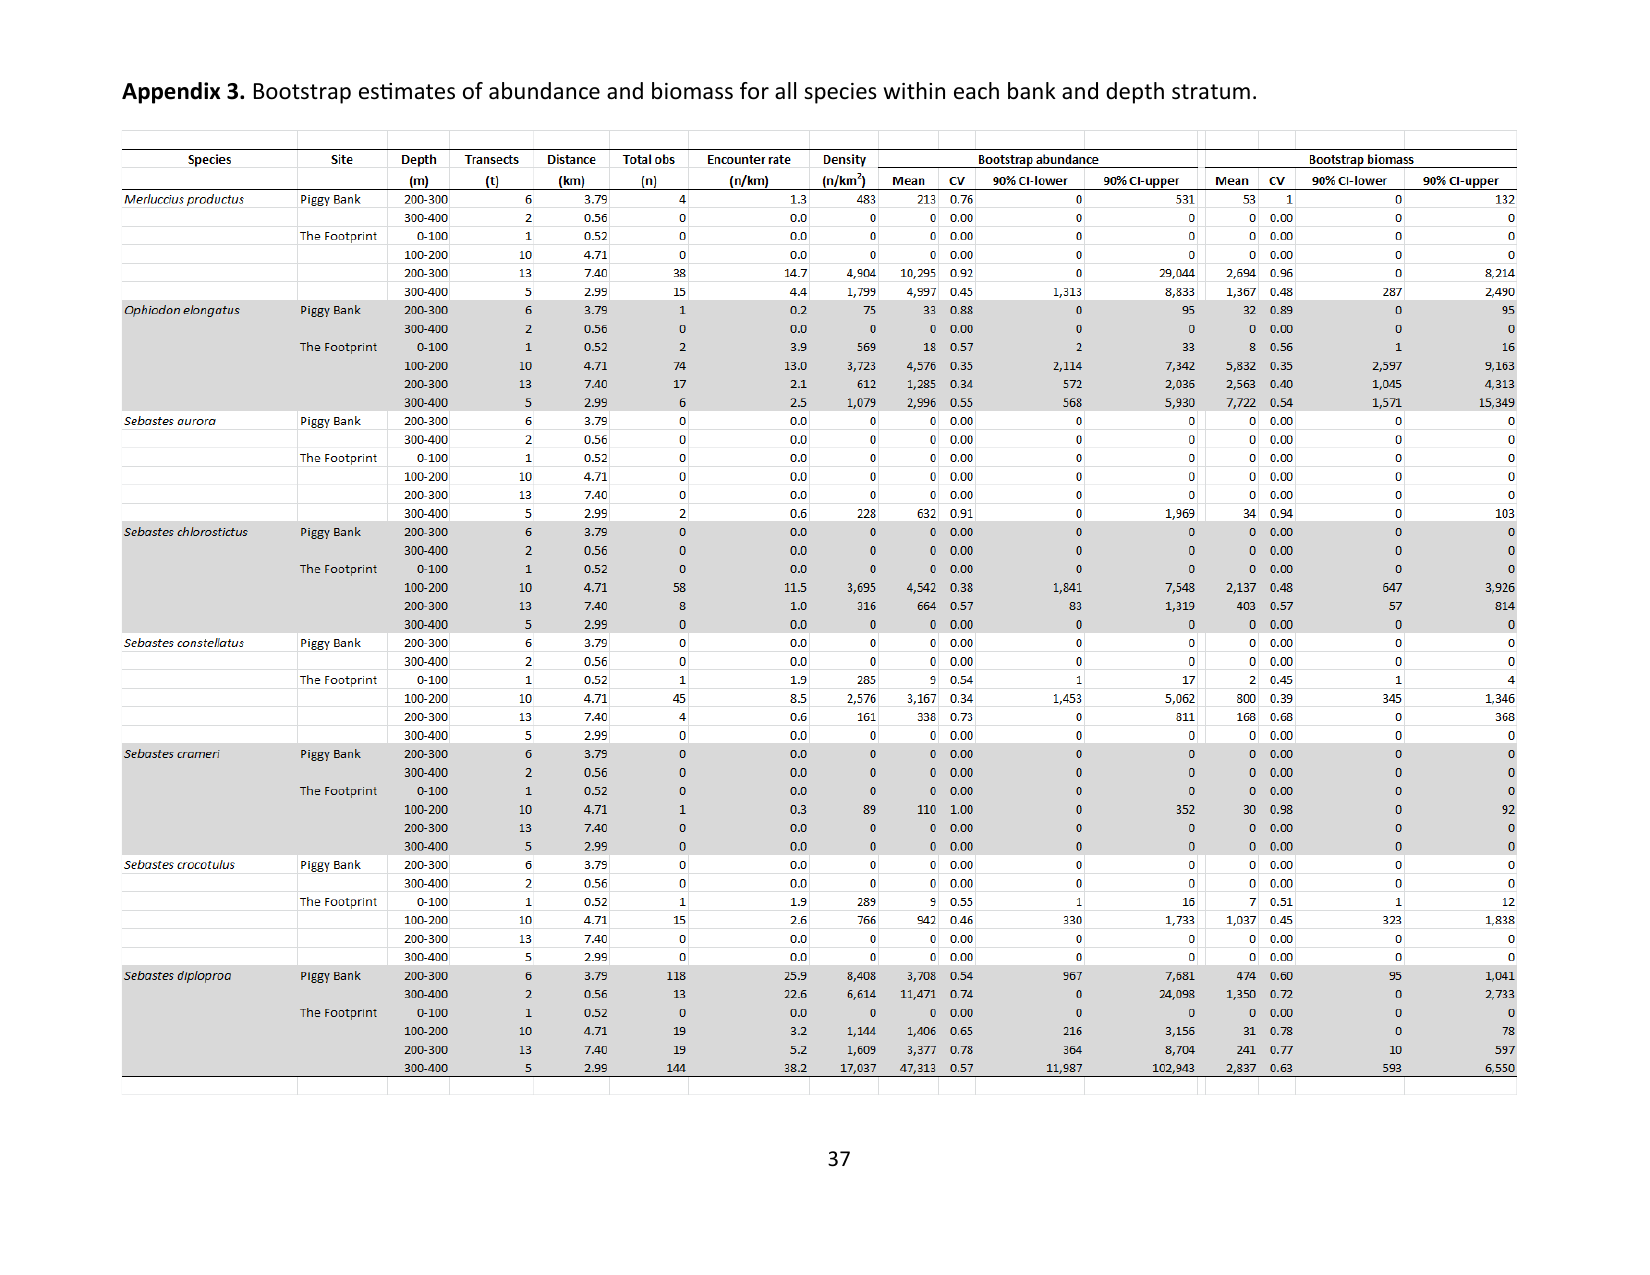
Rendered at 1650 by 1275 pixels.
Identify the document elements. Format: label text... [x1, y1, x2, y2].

text Appendix 3. Bootstrap estimates of abundance and biomass for all species within each bank and depth stratum. [122, 75, 1556, 106]
picture [121, 130, 1517, 1095]
